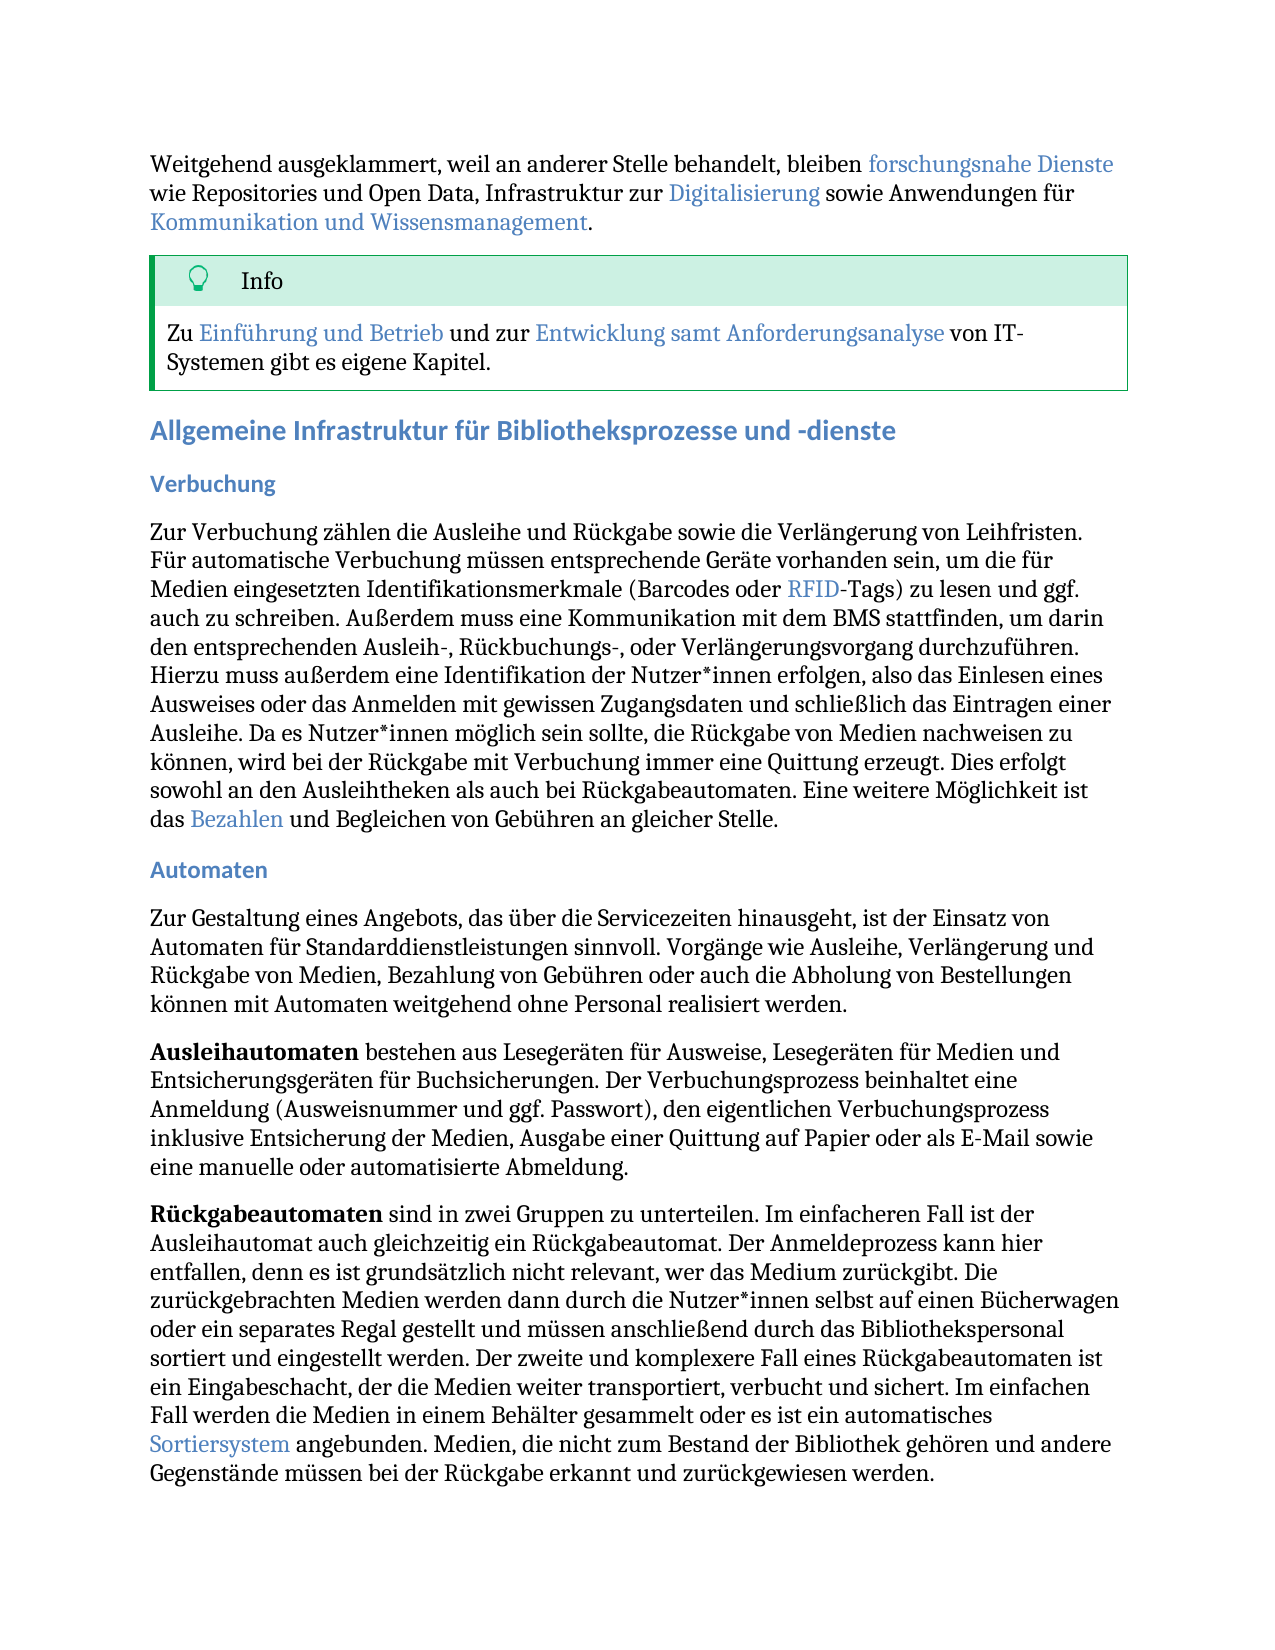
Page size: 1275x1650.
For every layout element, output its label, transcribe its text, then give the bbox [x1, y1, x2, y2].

table_header Info [155, 256, 1127, 306]
text Ausleihautomaten bestehen aus Lesegeräten für Ausweise, Lesegeräten für Medien und Entsicherungsgeräten für Buchsicherungen. Der Verbuchungsprozess beinhaltet eine Anmeldung (Ausweisnummer und ggf. Passwort), den eigentlichen Verbuchungsprozess inklusive Entsicherung der Medien, Ausgabe einer Quittung auf Papier oder als E-Mail sowie eine manuelle oder automatisierte Abmeldung. [150, 1037, 1125, 1181]
text Zur Gestaltung eines Angebots, das über die Servicezeiten hinausgeht, ist der Einsatz von Automaten für Standarddienstleistungen sinnvoll. Vorgänge wie Ausleihe, Verlängerung und Rückgabe von Medien, Bezahlung von Gebühren oder auch die Abholung von Bestellungen können mit Automaten weitgehend ohne Personal realisiert werden. [150, 904, 1125, 1019]
text Rückgabeautomaten sind in zwei Gruppen zu unterteilen. Im einfacheren Fall ist der Ausleihautomat auch gleichzeitig ein Rückgabeautomat. Der Anmeldeprozess kann hier entfallen, denn es ist grundsätzlich nicht relevant, wer das Medium zurückgibt. Die zurückgebrachten Medien werden dann durch die Nutzer*innen selbst auf einen Bücherwagen oder ein separates Regal gestellt und müssen anschließend durch das Bibliothekspersonal sortiert und eingestellt werden. Der zweite und komplexere Fall eines Rückgabeautomaten ist ein Eingabeschacht, der die Medien weiter transportiert, verbucht und sichert. Im einfachen Fall werden die Medien in einem Behälter gesammelt oder es ist ein automatisches Sortiersystem angebunden. Medien, die nicht zum Bestand der Bibliothek gehören und andere Gegenstände müssen bei der Rückgabe erkannt und zurückgewiesen werden. [150, 1200, 1125, 1487]
subtitle Verbuchung [150, 468, 1125, 499]
table_cell Zu Einführung und Betrieb und zur Entwicklung samt Anforderungsanalyse von IT-Systemen gibt es eigene Kapitel. [155, 306, 1127, 390]
text Weitgehend ausgeklammert, weil an anderer Stelle behandelt, bleiben forschungsnahe Dienste wie Repositories und Open Data, Infrastruktur zur Digitalisierung sowie Anwendungen für Kommunikation und Wissensmanagement. [150, 150, 1125, 236]
picture [186, 265, 211, 291]
subtitle Automaten [150, 854, 1125, 885]
subtitle Allgemeine Infrastruktur für Bibliotheksprozesse und -dienste [150, 412, 1125, 447]
text Zur Verbuchung zählen die Ausleihe und Rückgabe sowie die Verlängerung von Leihfristen. Für automatische Verbuchung müssen entsprechende Geräte vorhanden sein, um die für Medien eingesetzten Identifikationsmerkmale (Barcodes oder RFID-Tags) zu lesen und ggf. auch zu schreiben. Außerdem muss eine Kommunikation mit dem BMS stattfinden, um darin den entsprechenden Ausleih-, Rückbuchungs-, oder Verlängerungsvorgang durchzuführen. Hierzu muss außerdem eine Identifikation der Nutzer*innen erfolgen, also das Einlesen eines Ausweises oder das Anmelden mit gewissen Zugangsdaten und schließlich das Eintragen einer Ausleihe. Da es Nutzer*innen möglich sein sollte, die Rückgabe von Medien nachweisen zu können, wird bei der Rückgabe mit Verbuchung immer eine Quittung erzeugt. Dies erfolgt sowohl an den Ausleihtheken als auch bei Rückgabeautomaten. Eine weitere Möglichkeit ist das Bezahlen und Begleichen von Gebühren an gleicher Stelle. [150, 517, 1125, 834]
